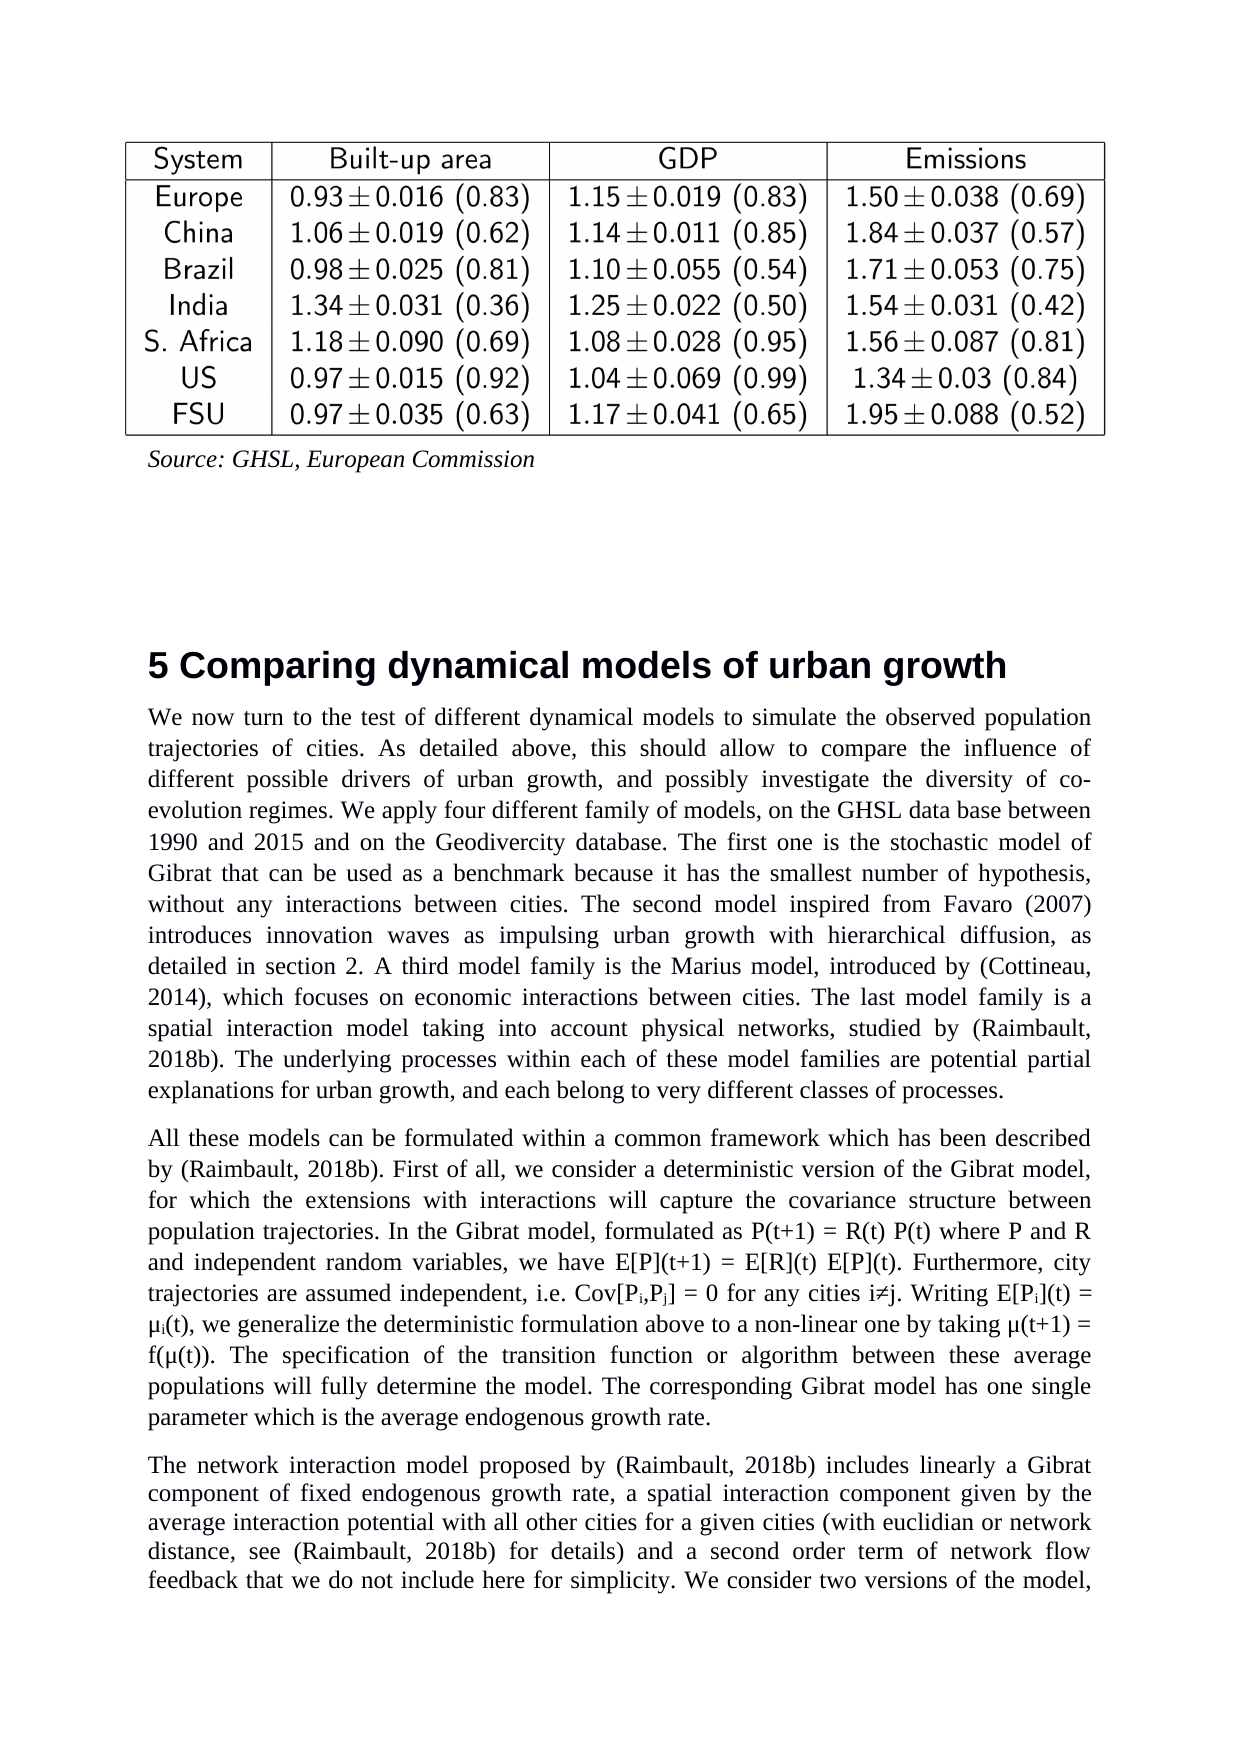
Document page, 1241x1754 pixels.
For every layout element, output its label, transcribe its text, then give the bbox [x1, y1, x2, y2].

text All these models can be formulated within a common framework which has been described by (Raimbault, 2018b). First of all, we consider a deterministic version of the Gibrat model, for which the extensions with interactions will capture the covariance structure between population trajectories. In the Gibrat model, formulated as P(t+1) = R(t) P(t) where P and R and independent random variables, we have E[P](t+1) = E[R](t) E[P](t). Furthermore, city trajectories are assumed independent, i.e. Cov[Pi,Pj] = 0 for any cities i≠j. Writing E[Pi](t) = μi(t), we generalize the deterministic formulation above to a non-linear one by taking μ(t+1) = f(μ(t)). The specification of the transition function or algorithm between these average populations will fully determine the model. The corresponding Gibrat model has one single parameter which is the average endogenous growth rate. [148, 1123, 1093, 1431]
picture [121, 138, 1110, 442]
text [148, 1450, 1093, 1593]
subtitle 5 Comparing dynamical models of urban growth [148, 643, 1093, 686]
text Source: GHSL, European Commission [148, 442, 1093, 473]
text We now turn to the test of different dynamical models to simulate the observed population trajectories of cities. As detailed above, this should allow to compare the influence of different possible drivers of urban growth, and possibly investigate the diversity of co-evolution regimes. We apply four different family of models, on the GHSL data base between 1990 and 2015 and on the Geodivercity database. The first one is the stochastic model of Gibrat that can be used as a benchmark because it has the smallest number of hypothesis, without any interactions between cities. The second model inspired from Favaro (2007) introduces innovation waves as impulsing urban growth with hierarchical diffusion, as detailed in section 2. A third model family is the Marius model, introduced by (Cottineau, 2014), which focuses on economic interactions between cities. The last model family is a spatial interaction model taking into account physical networks, studied by (Raimbault, 2018b). The underlying processes within each of these model families are potential partial explanations for urban growth, and each belong to very different classes of processes. [148, 702, 1093, 1104]
